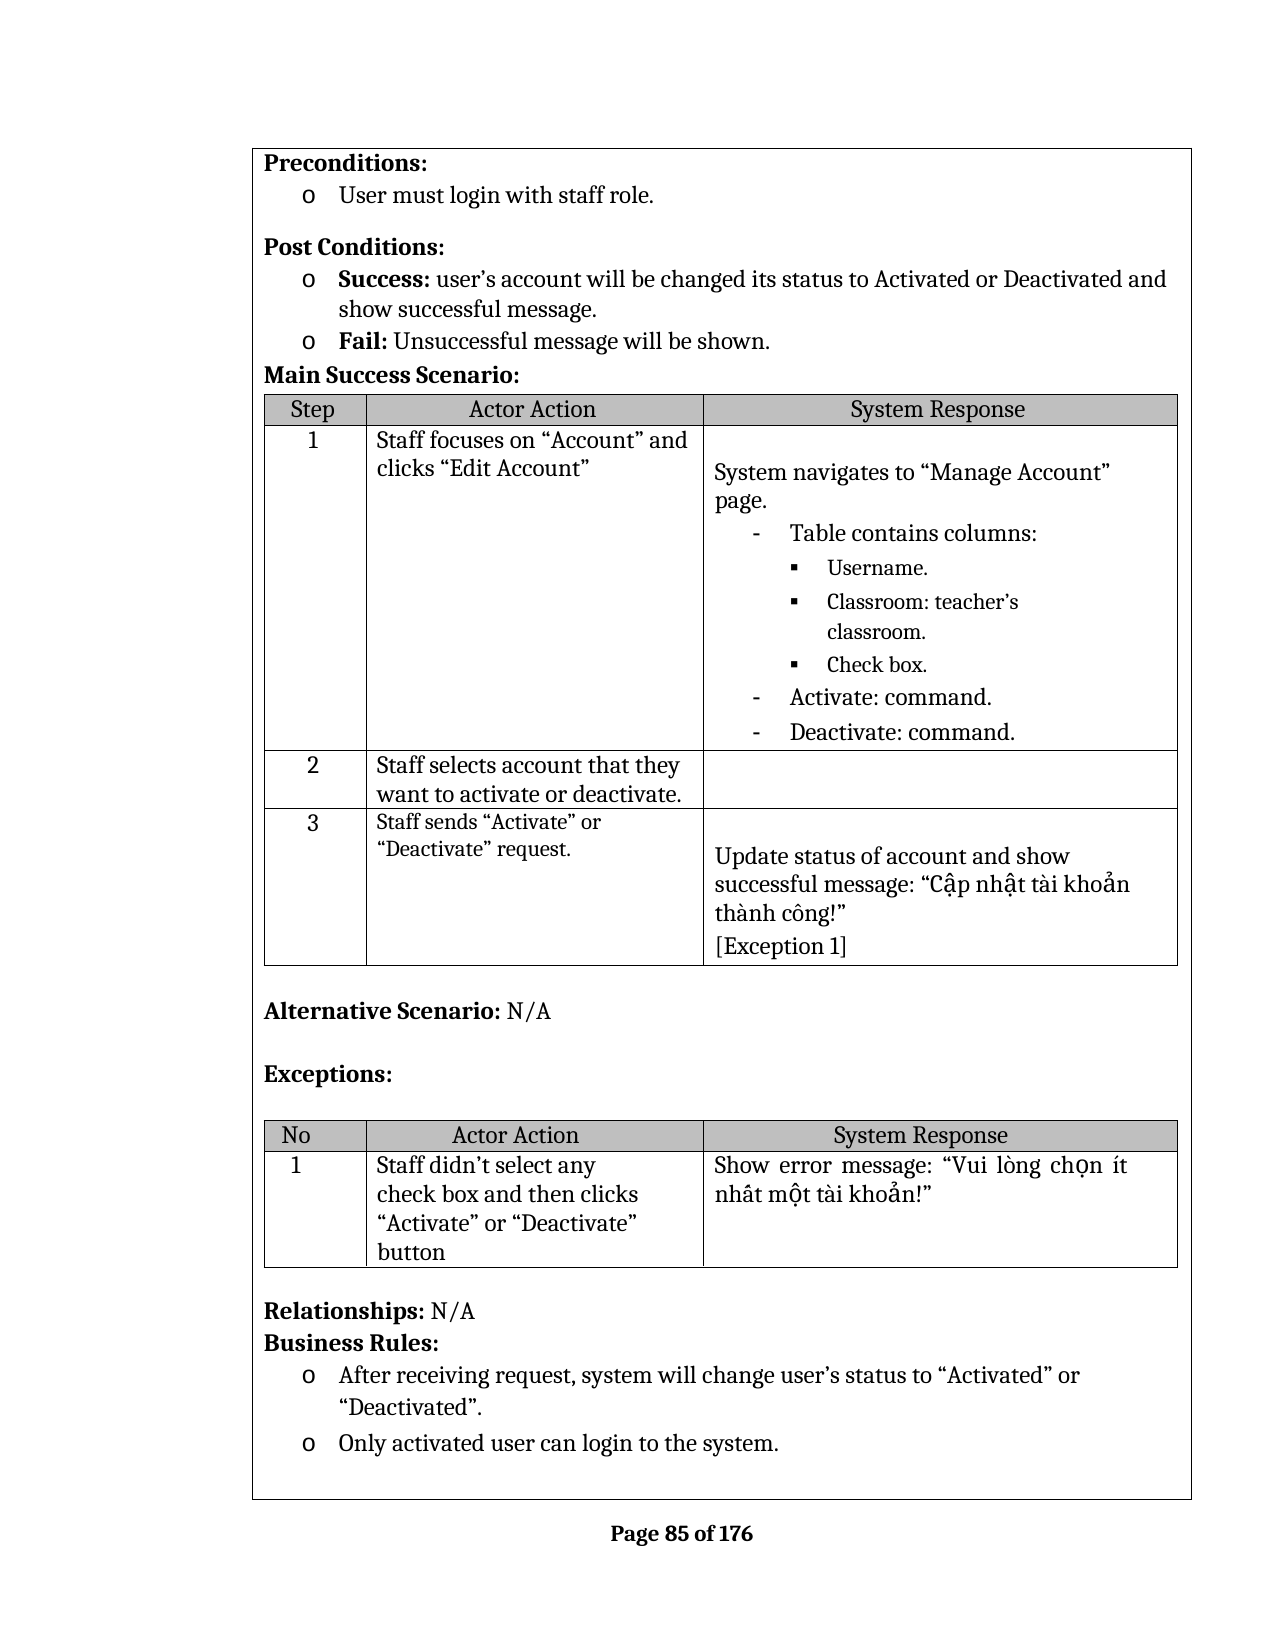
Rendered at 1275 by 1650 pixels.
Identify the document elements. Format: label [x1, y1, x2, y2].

table_cell [253, 149, 1191, 1499]
